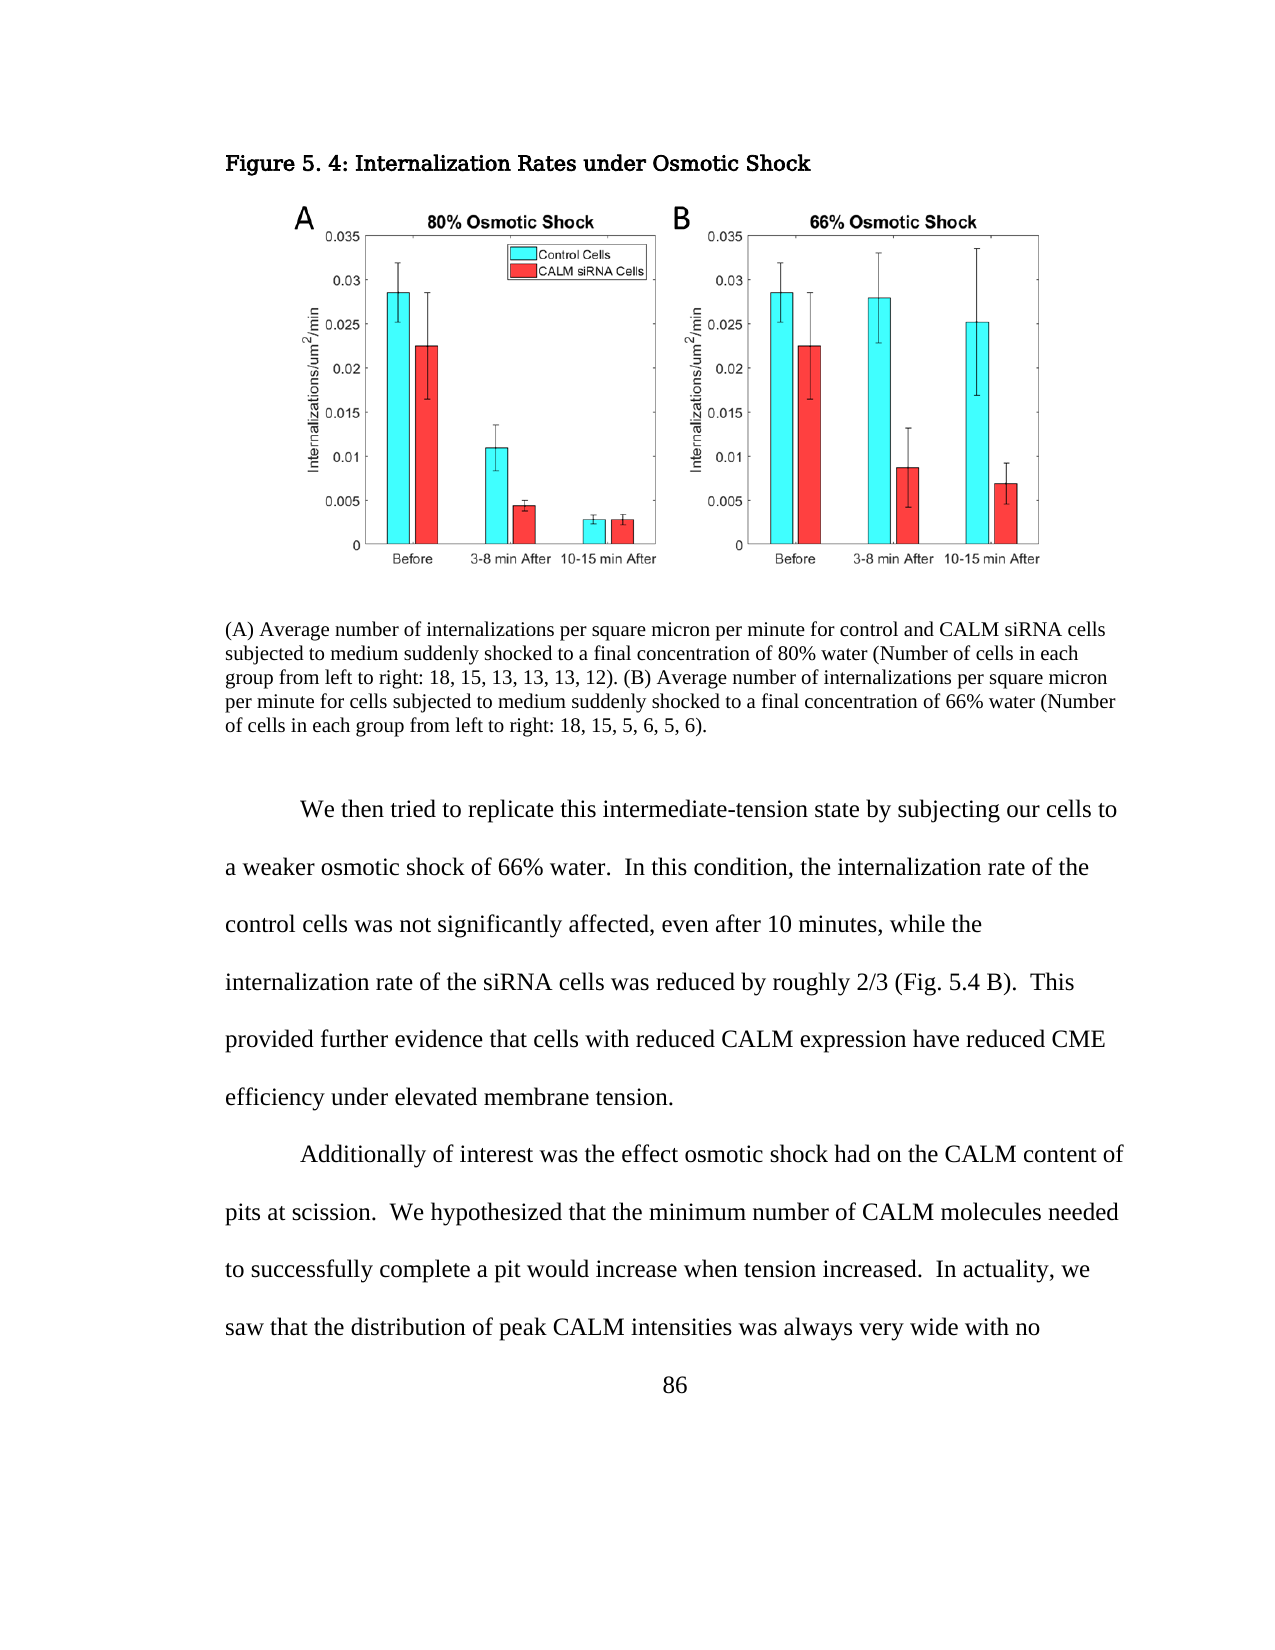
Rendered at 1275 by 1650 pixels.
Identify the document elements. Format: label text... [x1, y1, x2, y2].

text Figure 5. 4: Internalization Rates under Osmotic Shock [225, 150, 1125, 175]
text (A) Average number of internalizations per square micron per minute for control and CALM siRNA cells subjected to medium suddenly shocked to a final concentration of 80% water (Number of cells in each group from left to right: 18, 15, 13, 13, 13, 12). (B) Average number of internalizations per square micron per minute for cells subjected to medium suddenly shocked to a final concentration of 66% water (Number of cells in each group from left to right: 18, 15, 5, 6, 5, 6). [225, 617, 1125, 737]
text We then tried to replicate this intermediate-tension state by subjecting our cells to a weaker osmotic shock of 66% water. In this condition, the internalization rate of the control cells was not significantly affected, even after 10 minutes, while the internalization rate of the siRNA cells was reduced by roughly 2/3 (Fig. 5.4 B). This provided further evidence that cells with reduced CALM expression have reduced CME efficiency under elevated membrane tension. [225, 794, 1125, 1111]
picture [278, 195, 1072, 588]
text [225, 1139, 1125, 1341]
